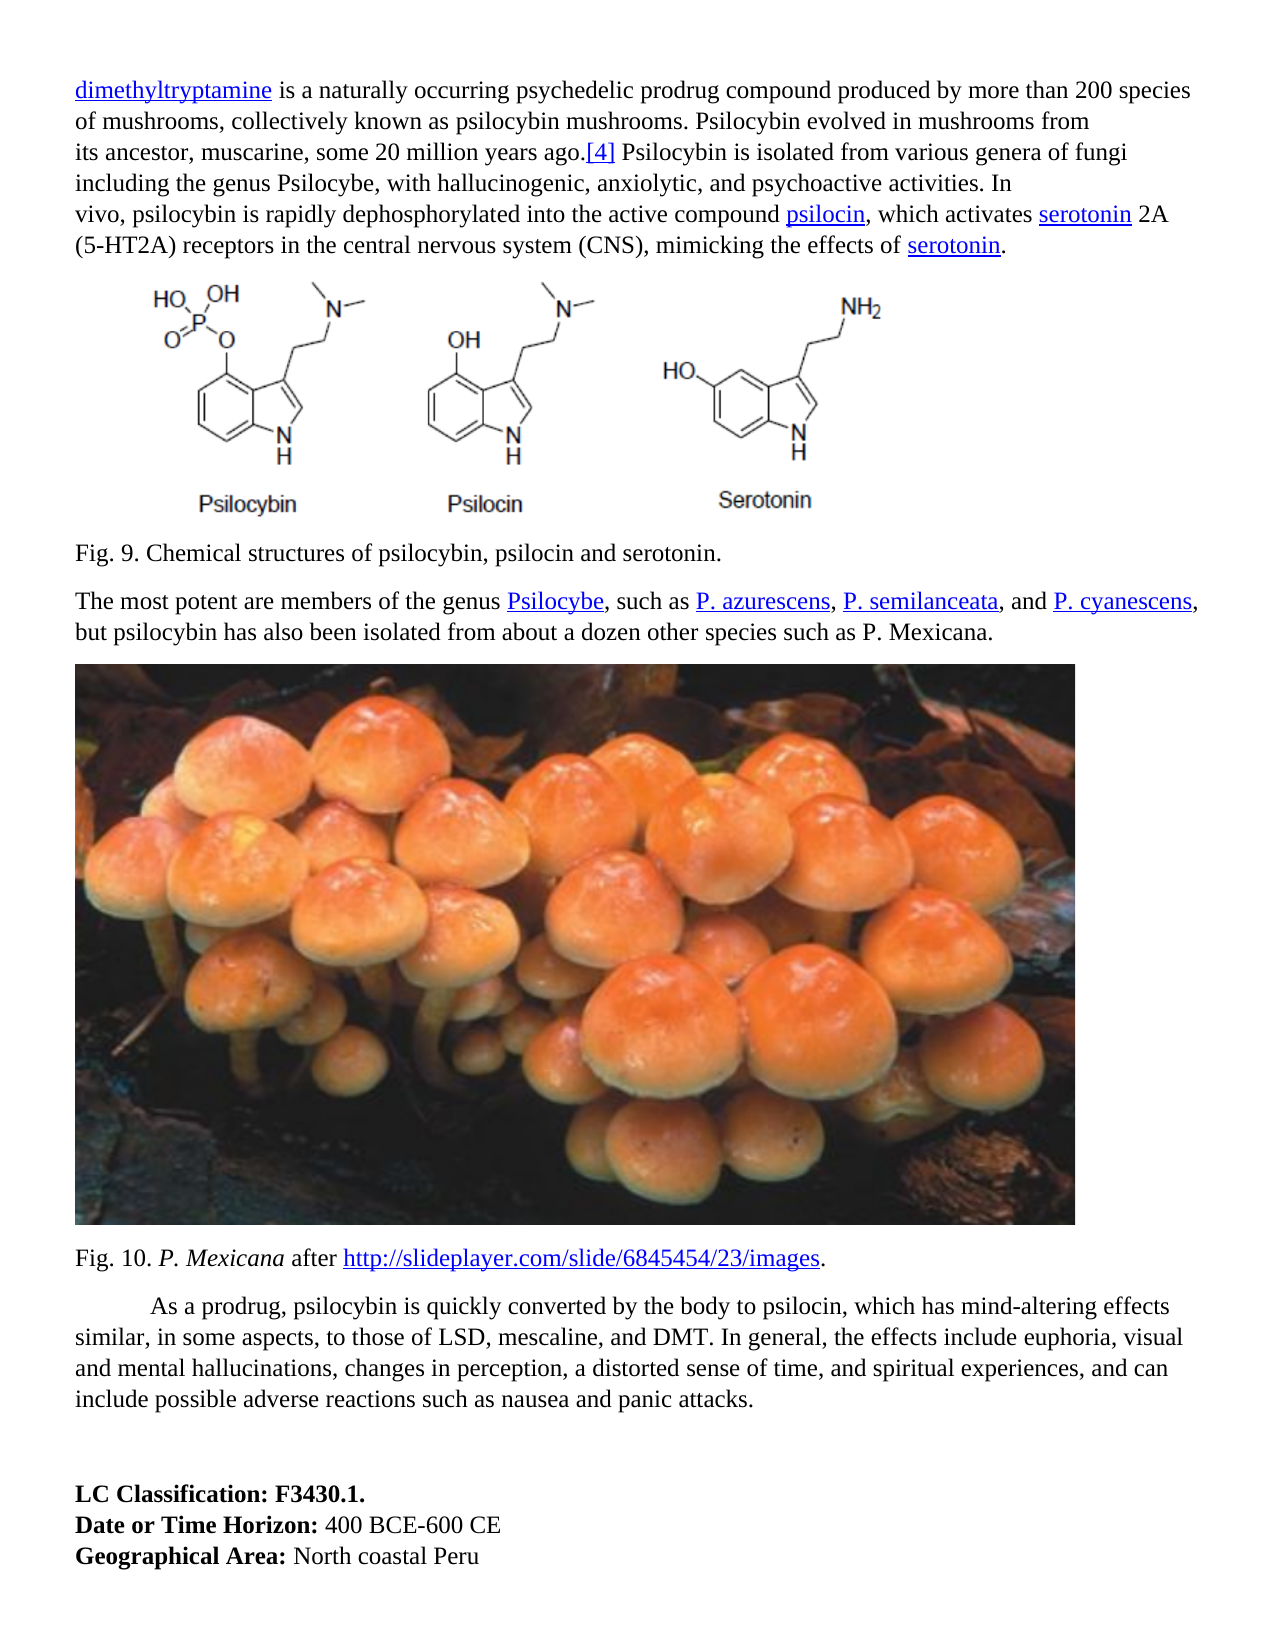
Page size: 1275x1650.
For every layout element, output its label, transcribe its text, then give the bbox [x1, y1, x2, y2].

picture [150, 277, 881, 520]
text Date or Time Horizon: 400 BCE-600 CE [75, 1510, 1200, 1539]
text LC Classification: F3430.1. [75, 1479, 1200, 1508]
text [75, 75, 1200, 259]
text Geographical Area: North coastal Peru [75, 1541, 1200, 1570]
text Fig. 10. P. Mexicana after http://slideplayer.com/slide/6845454/23/images. [75, 1243, 1200, 1272]
text The most potent are members of the genus Psilocybe, such as P. azurescens, P. semilanceata, and P. cyanescens, but psilocybin has also been isolated from about a dozen other species such as P. Mexicana. [75, 586, 1200, 646]
text As a prodrug, psilocybin is quickly converted by the body to psilocin, which has mind-altering effects similar, in some aspects, to those of LSD, mescaline, and DMT. In general, the effects include euphoria, visual and mental hallucinations, changes in perception, a distorted sense of time, and spiritual experiences, and can include possible adverse reactions such as nausea and panic attacks. [75, 1291, 1200, 1413]
picture [75, 664, 1075, 1225]
text Fig. 9. Chemical structures of psilocybin, psilocin and serotonin. [75, 538, 1200, 567]
